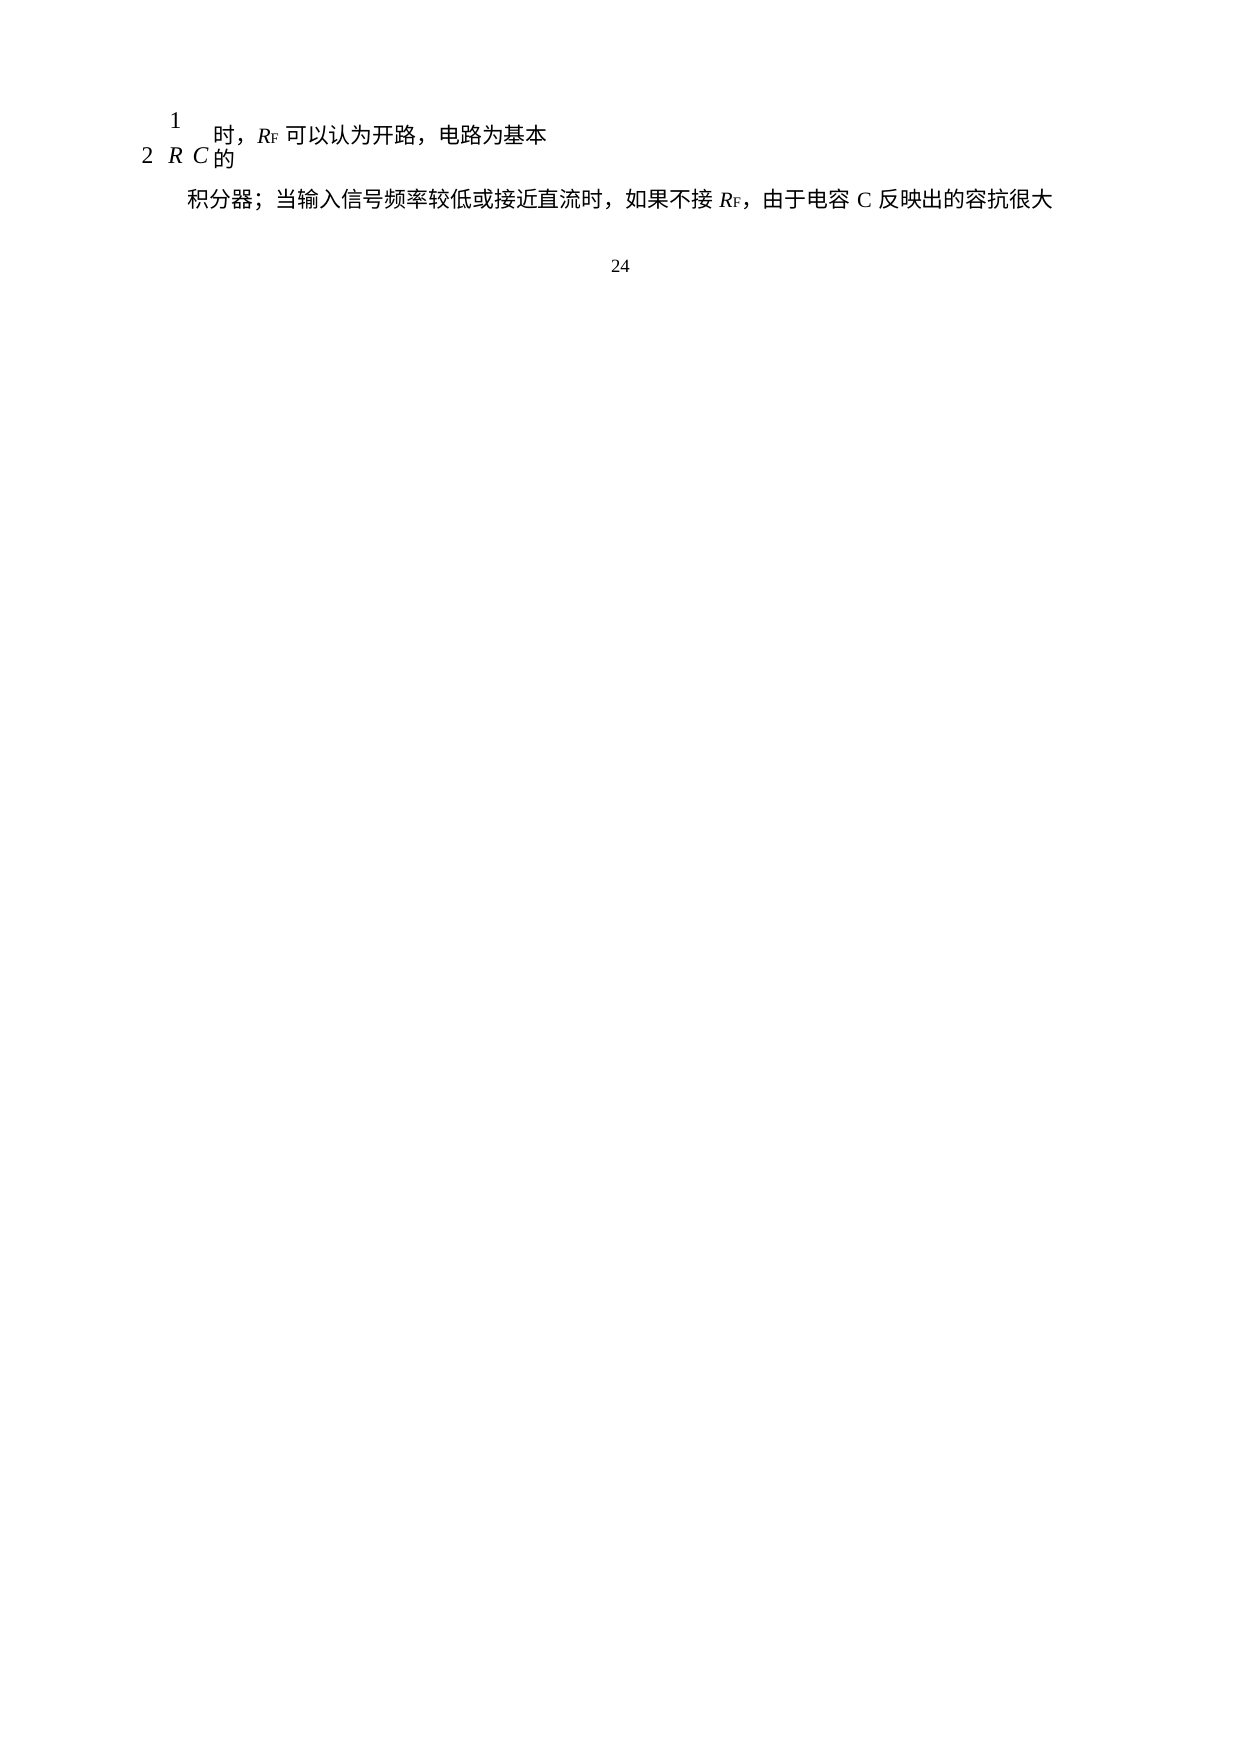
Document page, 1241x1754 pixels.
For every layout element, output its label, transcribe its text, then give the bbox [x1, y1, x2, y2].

text 积分器；当输入信号频率较低或接近直流时，如果不接 RF，由于电容 C 反映出的容抗很大 [187, 189, 1090, 212]
table_header 1 [161, 109, 212, 139]
table_header 时，RF可以认为开路，电路为基本的 [212, 109, 567, 173]
table_header 2 [141, 109, 161, 173]
text 24 [611, 257, 1090, 276]
table_cell R C [161, 139, 212, 173]
